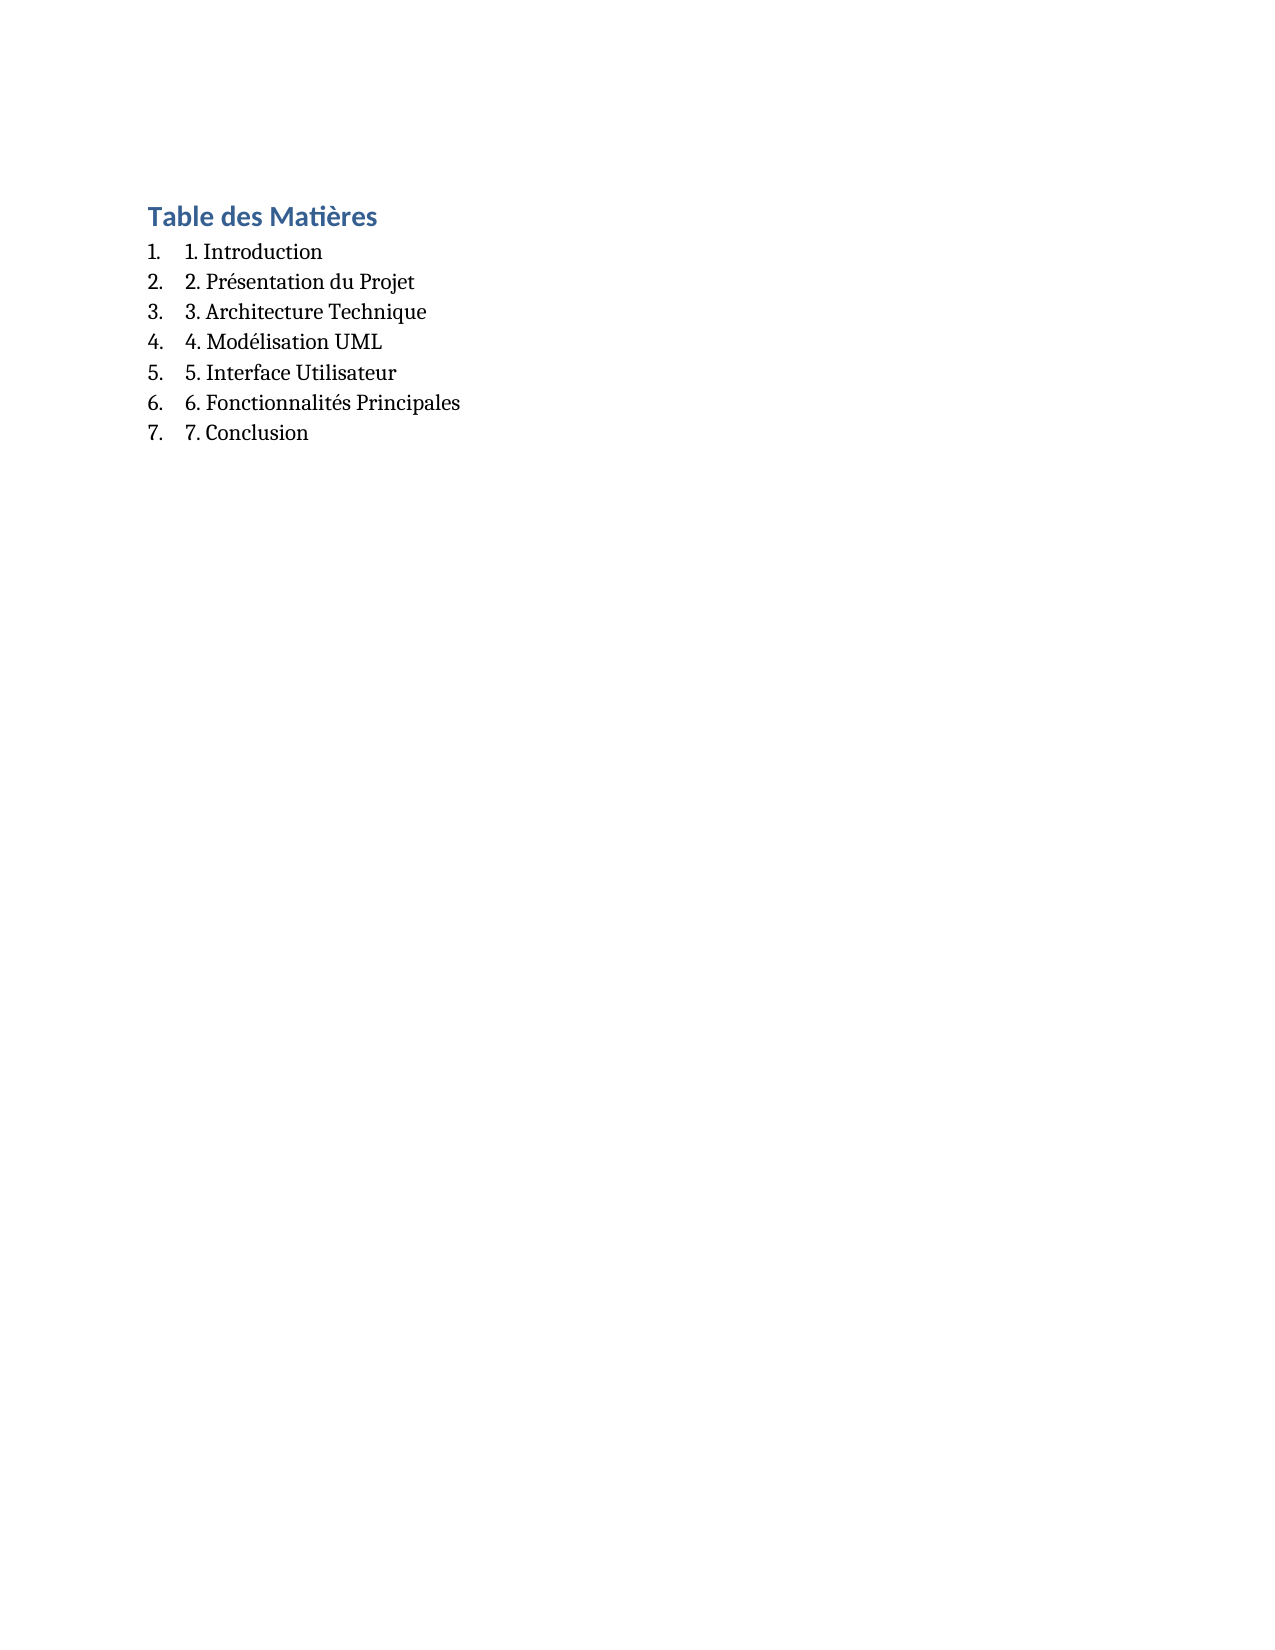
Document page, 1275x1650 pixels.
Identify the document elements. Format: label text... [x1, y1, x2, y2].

list 3. Architecture Technique [148, 299, 1127, 325]
list 5. Interface Utilisateur [148, 359, 1127, 386]
subtitle Table des Matières [148, 198, 1127, 233]
list 6. Fonctionnalités Principales [148, 389, 1127, 416]
list 2. Présentation du Projet [148, 269, 1127, 295]
list 4. Modélisation UML [148, 329, 1127, 356]
list 7. Conclusion [148, 420, 1127, 446]
list 1. Introduction [148, 238, 1127, 265]
